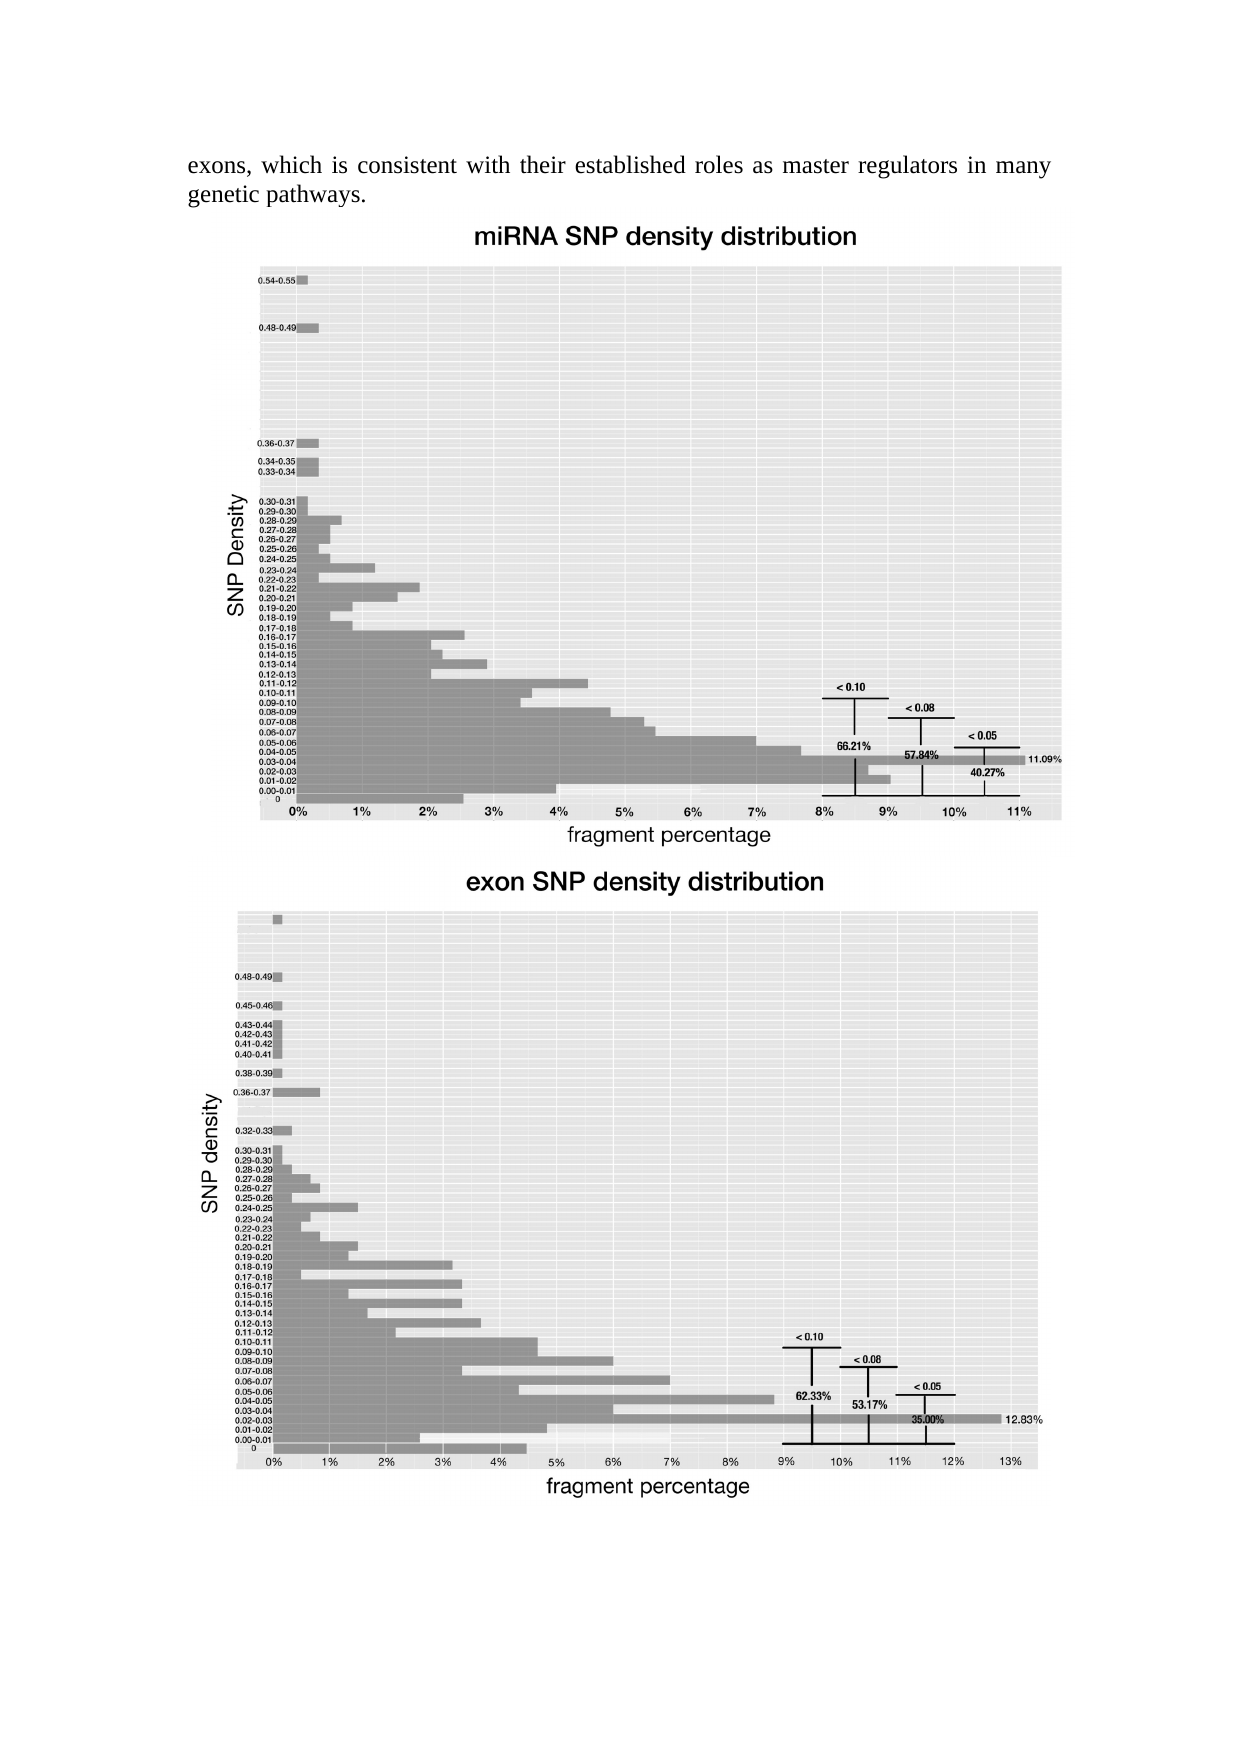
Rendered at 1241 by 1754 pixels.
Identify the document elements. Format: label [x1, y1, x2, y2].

picture [187, 207, 1075, 1506]
text [187, 150, 1053, 207]
